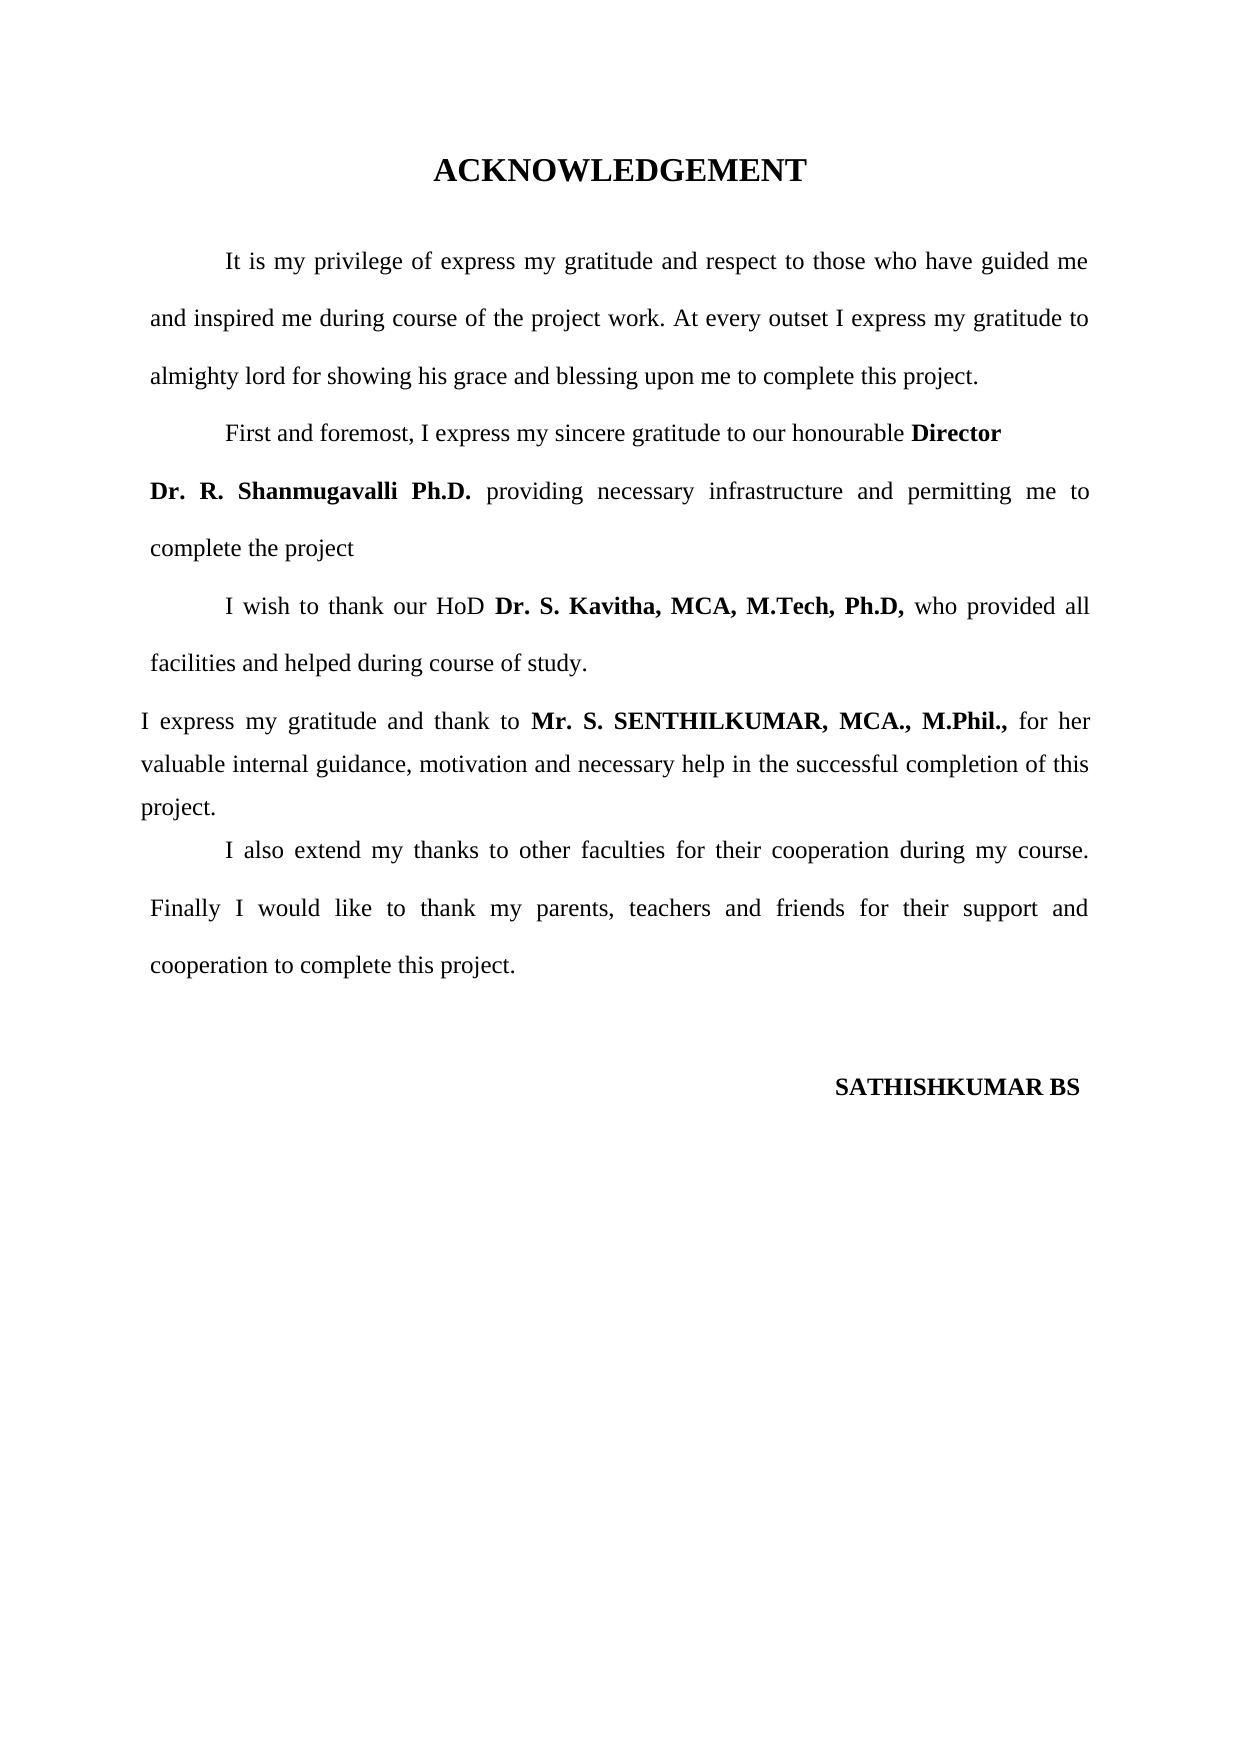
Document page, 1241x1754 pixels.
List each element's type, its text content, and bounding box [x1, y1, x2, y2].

text It is my privilege of express my gratitude and respect to those who have guided me and inspired me during course of the project work. At every outset I express my gratitude to almighty lord for showing his grace and blessing upon me to complete this project. [150, 246, 1090, 389]
text ACKNOWLEDGEMENT [150, 150, 1090, 188]
text I wish to thank our HoD Dr. S. Kavitha, MCA, M.Tech, Ph.D, who provided all facilities and helped during course of study. [150, 591, 1090, 677]
text Dr. R. Shanmugavalli Ph.D. providing necessary infrastructure and permitting me to complete the project [150, 476, 1090, 562]
text I also extend my thanks to other faculties for their cooperation during my course. Finally I would like to thank my parents, teachers and friends for their support and cooperation to complete this project. [150, 835, 1090, 979]
text First and foremost, I express my sincere gratitude to our honourable Director [150, 418, 1090, 447]
text SATHISHKUMAR BS [150, 1072, 1090, 1100]
text I express my gratitude and thank to Mr. S. SENTHILKUMAR, MCA., M.Phil., for her valuable internal guidance, motivation and necessary help in the successful completion of this project. [141, 706, 1090, 821]
